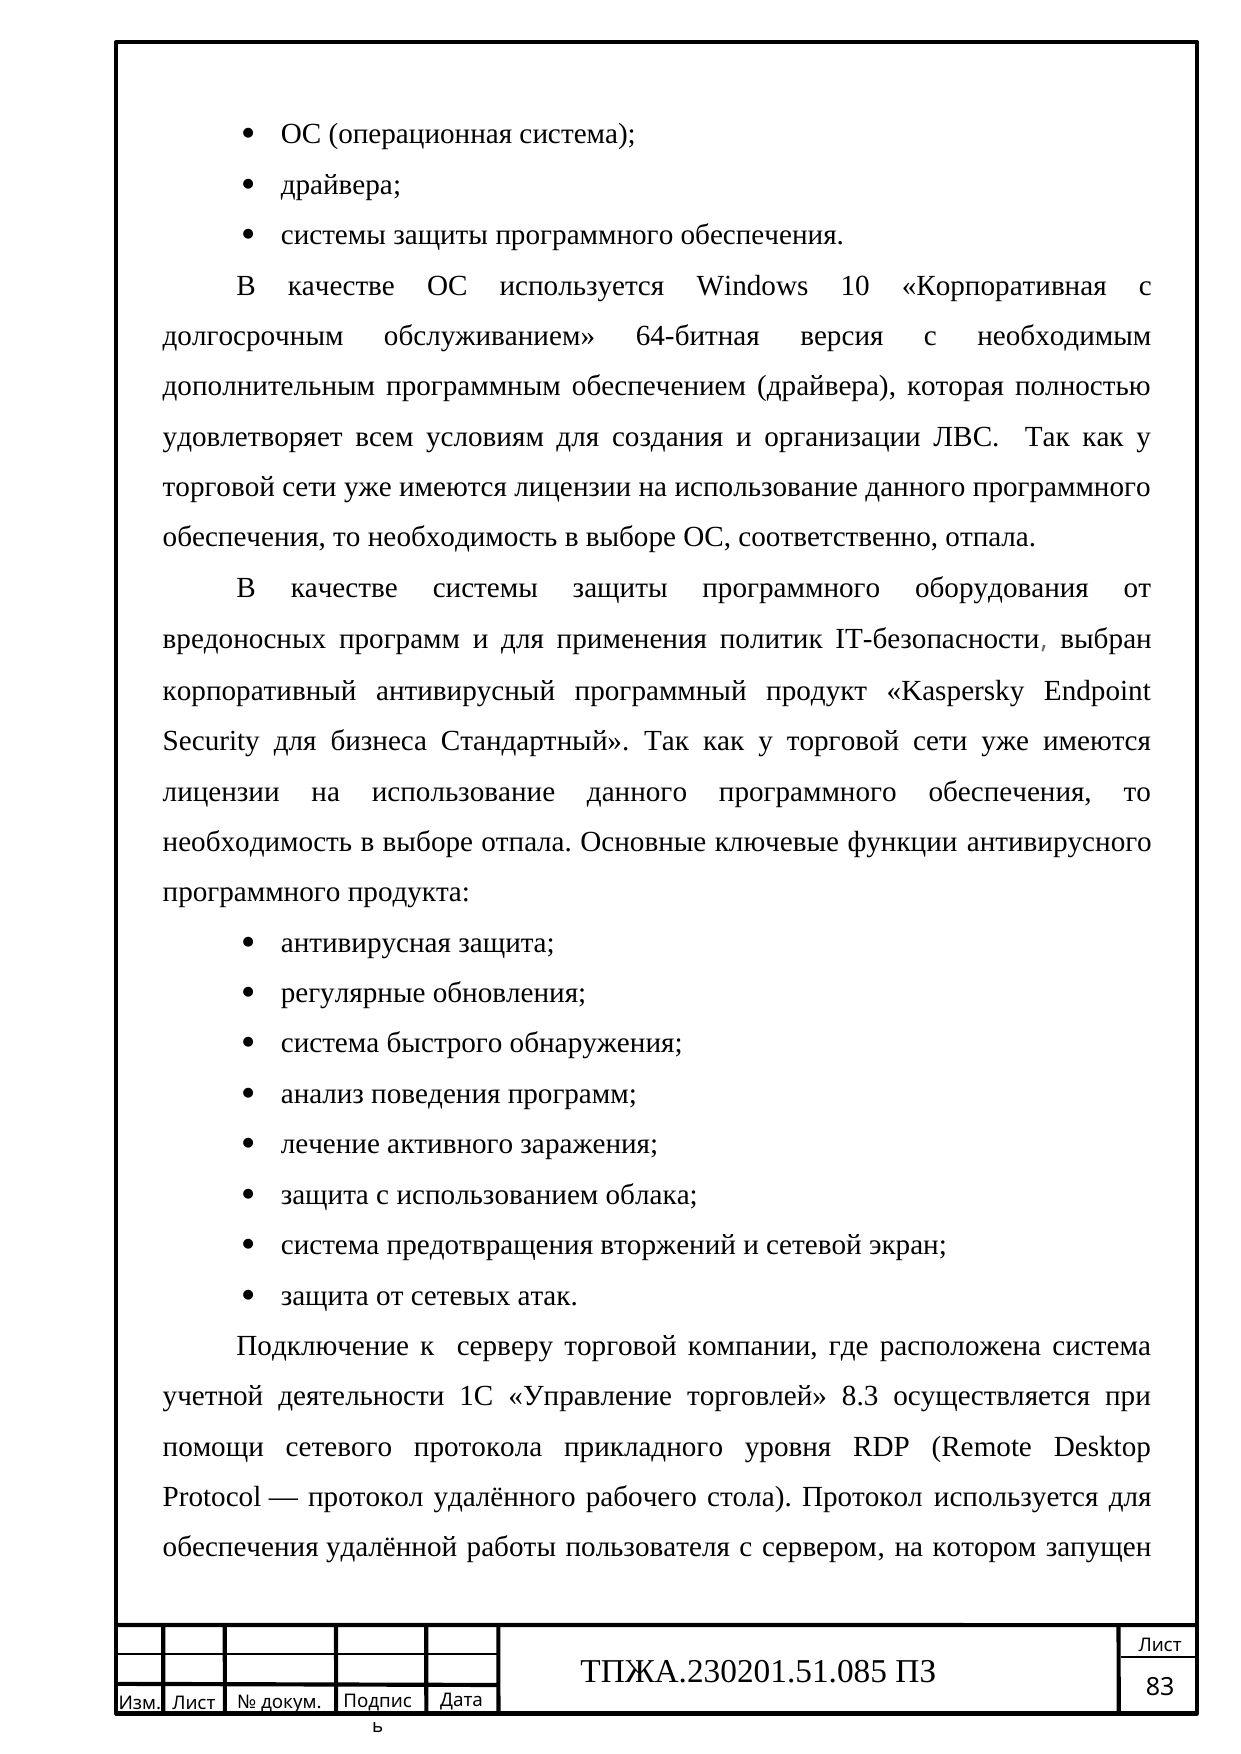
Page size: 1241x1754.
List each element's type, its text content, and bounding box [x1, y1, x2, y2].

text В качестве системы защиты программного оборудования от вредоносных программ и для применения политик IT-безопасности, выбран корпоративный антивирусный программный продукт «Kaspersky Endpoint Security для бизнеса Стандартный». Так как у торговой сети уже имеются лицензии на использование данного программного обеспечения, то необходимость в выборе отпала. Основные ключевые функции антивирусного программного продукта: [162, 570, 1152, 908]
list защита от сетевых атак. [243, 1278, 1152, 1311]
list системы защиты программного обеспечения. [243, 217, 1152, 251]
text В качестве ОС используется Windows 10 «Корпоративная с долгосрочным обслуживанием» 64-битная версия с необходимым дополнительным программным обеспечением (драйвера), которая полностью удовлетворяет всем условиям для создания и организации ЛВС. Так как у торговой сети уже имеются лицензии на использование данного программного обеспечения, то необходимость в выборе ОС, соответственно, отпала. [162, 268, 1152, 553]
list защита с использованием облака; [243, 1177, 1152, 1211]
list ОС (операционная система); [243, 117, 1152, 150]
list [162, 1328, 1152, 1563]
list анализ поведения программ; [243, 1076, 1152, 1110]
list система быстрого обнаружения; [243, 1026, 1152, 1059]
list регулярные обновления; [243, 975, 1152, 1009]
list антивирусная защита; [243, 925, 1152, 958]
list система предотвращения вторжений и сетевой экран; [243, 1227, 1152, 1261]
list драйвера; [243, 167, 1152, 201]
list лечение активного заражения; [243, 1126, 1152, 1160]
